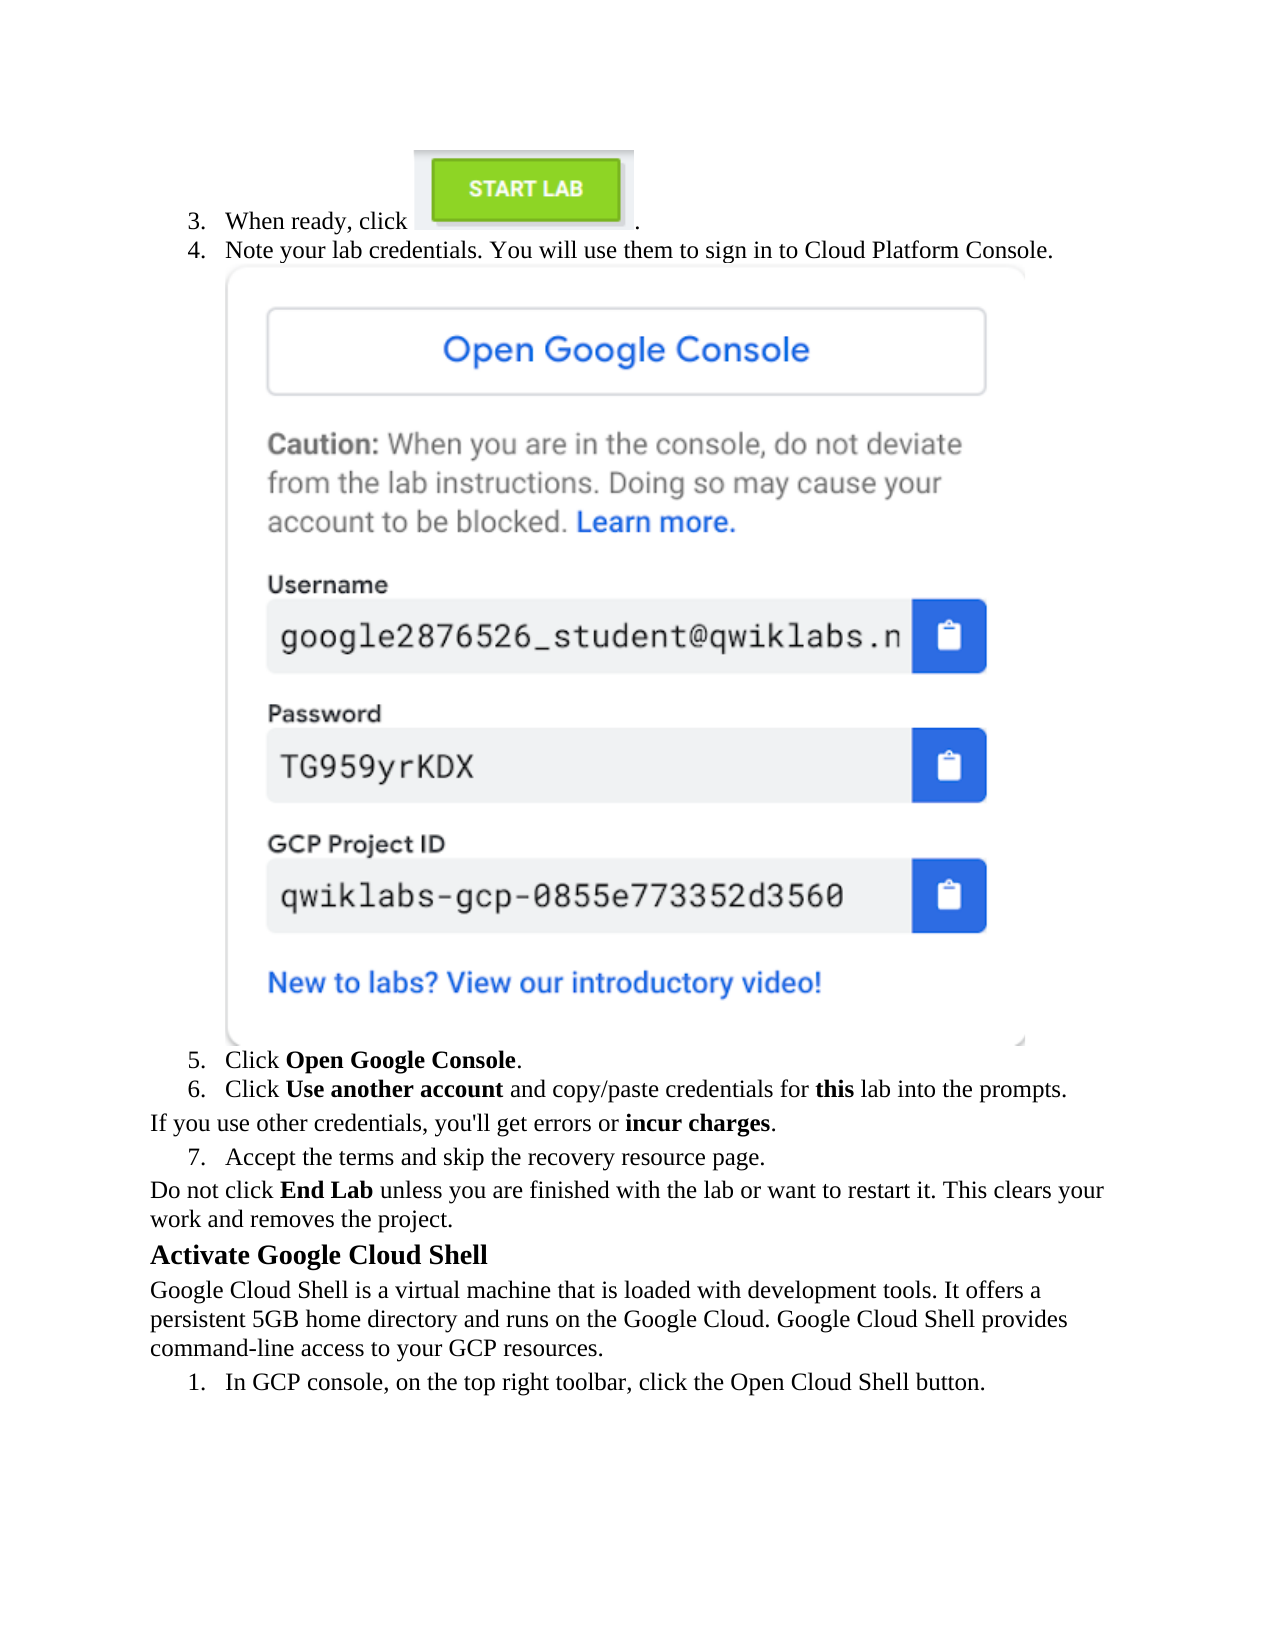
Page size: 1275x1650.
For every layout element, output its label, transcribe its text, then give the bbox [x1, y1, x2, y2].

list When ready, click . [187, 150, 1125, 235]
picture [413, 150, 634, 230]
text If you use other credentials, you'll get errors or incur charges. [150, 1108, 1125, 1136]
list Click Use another account and copy/paste credentials for this lab into the prompts. [187, 1074, 1125, 1103]
text Activate Google Cloud Shell [150, 1238, 1125, 1270]
list In GCP console, on the top right toolbar, click the Open Cloud Shell button. [187, 1367, 1125, 1396]
text Google Cloud Shell is a virtual machine that is loaded with development tools. It offers a persistent 5GB home directory and runs on the Google Cloud. Google Cloud Shell provides command-line access to your GCP resources. [150, 1276, 1125, 1362]
list Accept the terms and skip the recovery resource page. [187, 1142, 1125, 1170]
text Do not click End Lab unless you are finished with the lab or want to restart it. This clears your work and removes the project. [150, 1175, 1125, 1233]
list Click Open Google Console. [187, 1045, 1125, 1074]
picture [225, 263, 1025, 1046]
